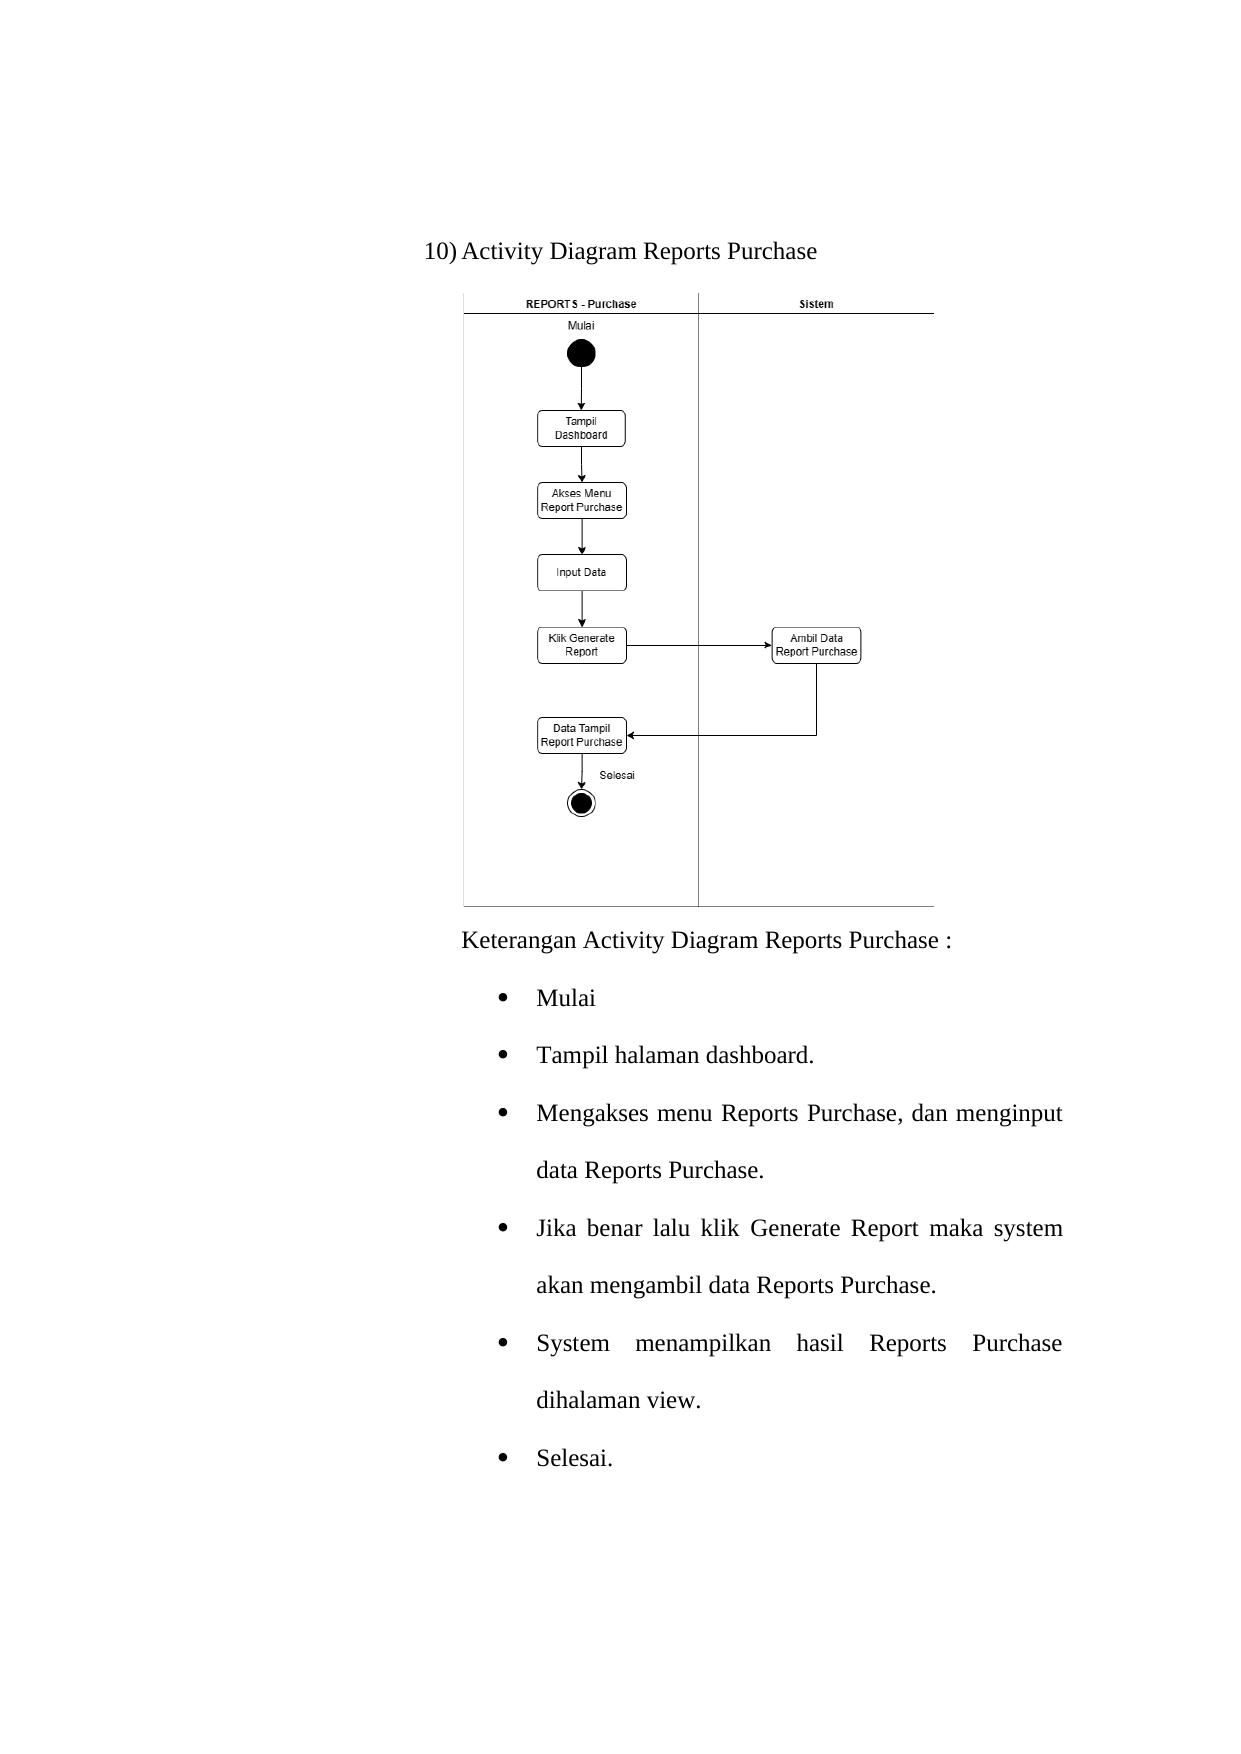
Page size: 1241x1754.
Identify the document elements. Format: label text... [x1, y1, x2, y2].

list Activity Diagram Reports Purchase [424, 236, 1063, 265]
picture [463, 293, 934, 907]
list Mulai [499, 983, 1063, 1011]
list Selesai. [499, 1443, 1063, 1471]
list Tampil halaman dashboard. [499, 1040, 1063, 1069]
list System menampilkan hasil Reports Purchase dihalaman view. [499, 1328, 1063, 1414]
list Mengakses menu Reports Purchase, dan menginput data Reports Purchase. [499, 1098, 1063, 1184]
list Keterangan Activity Diagram Reports Purchase : [461, 925, 1063, 954]
list Jika benar lalu klik Generate Report maka system akan mengambil data Reports Purchase. [499, 1213, 1063, 1299]
